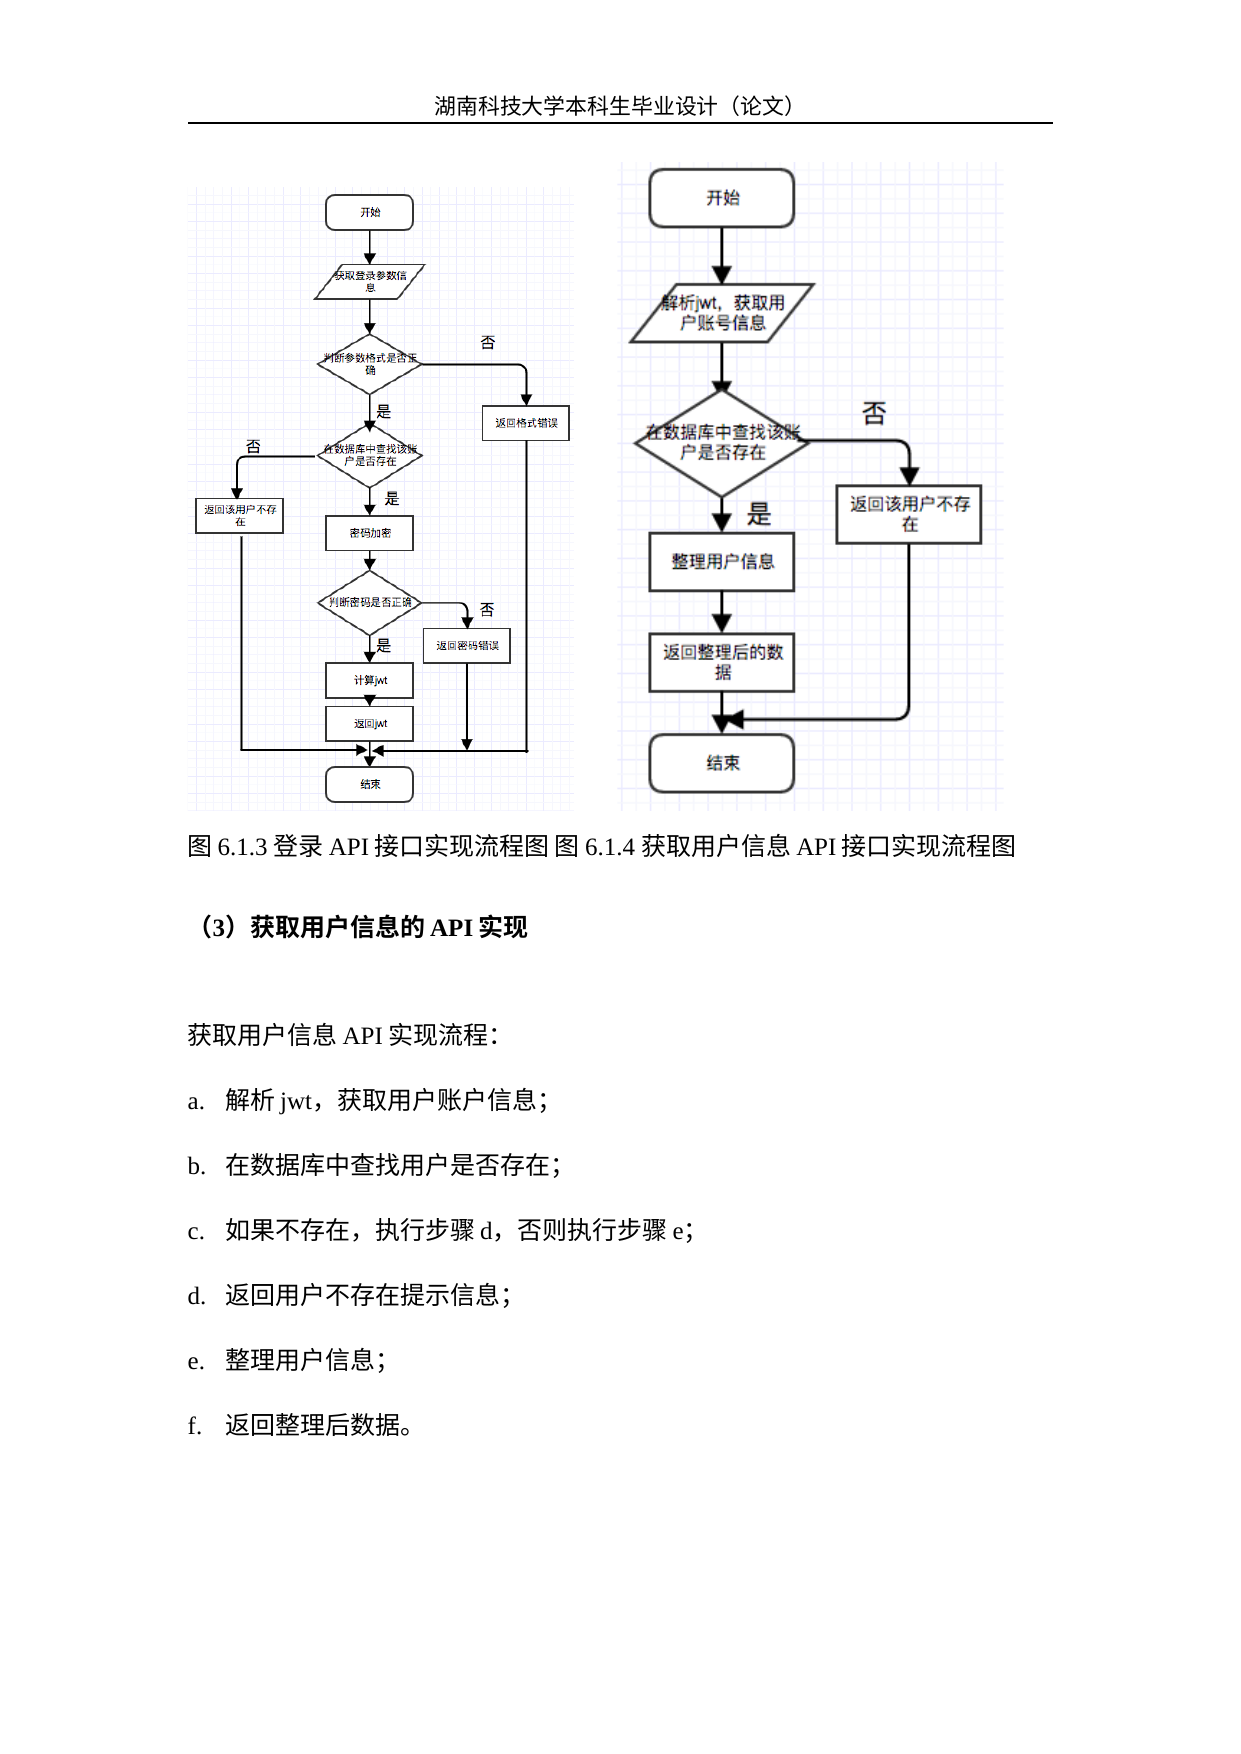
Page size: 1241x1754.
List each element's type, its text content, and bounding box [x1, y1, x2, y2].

picture [187, 187, 574, 811]
list 返回用户不存在提示信息； [187, 1261, 1053, 1326]
list 如果不存在，执行步骤d，否则执行步骤e； [187, 1196, 1053, 1261]
picture [617, 162, 1004, 811]
list 在数据库中查找用户是否存在； [187, 1131, 1053, 1196]
list 解析jwt，获取用户账户信息； [187, 1066, 1053, 1131]
list 返回整理后数据。 [187, 1391, 1053, 1456]
text 获取用户信息API实现流程： [187, 1001, 1053, 1066]
text （3）获取用户信息的API实现 [187, 893, 1053, 958]
list 整理用户信息； [187, 1326, 1053, 1391]
